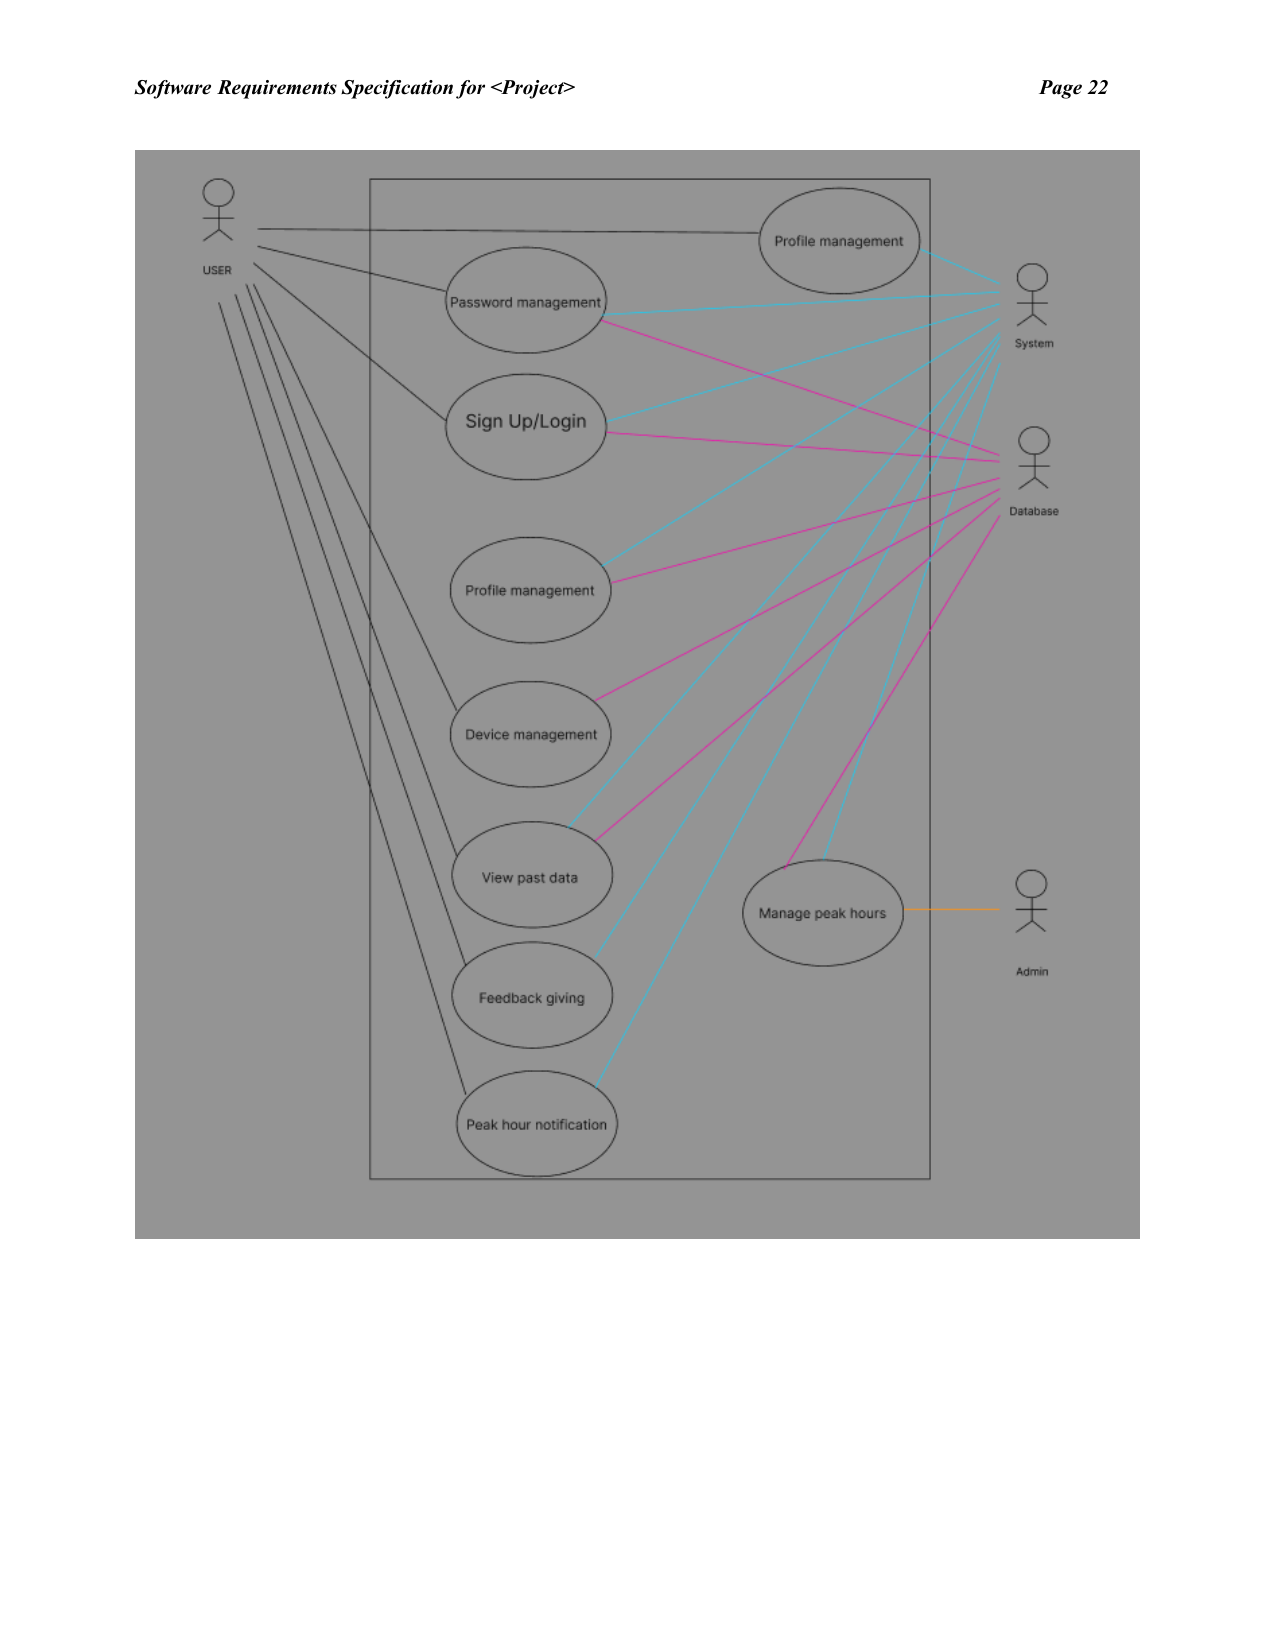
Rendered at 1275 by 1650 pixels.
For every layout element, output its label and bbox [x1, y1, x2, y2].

picture [135, 150, 1140, 1239]
